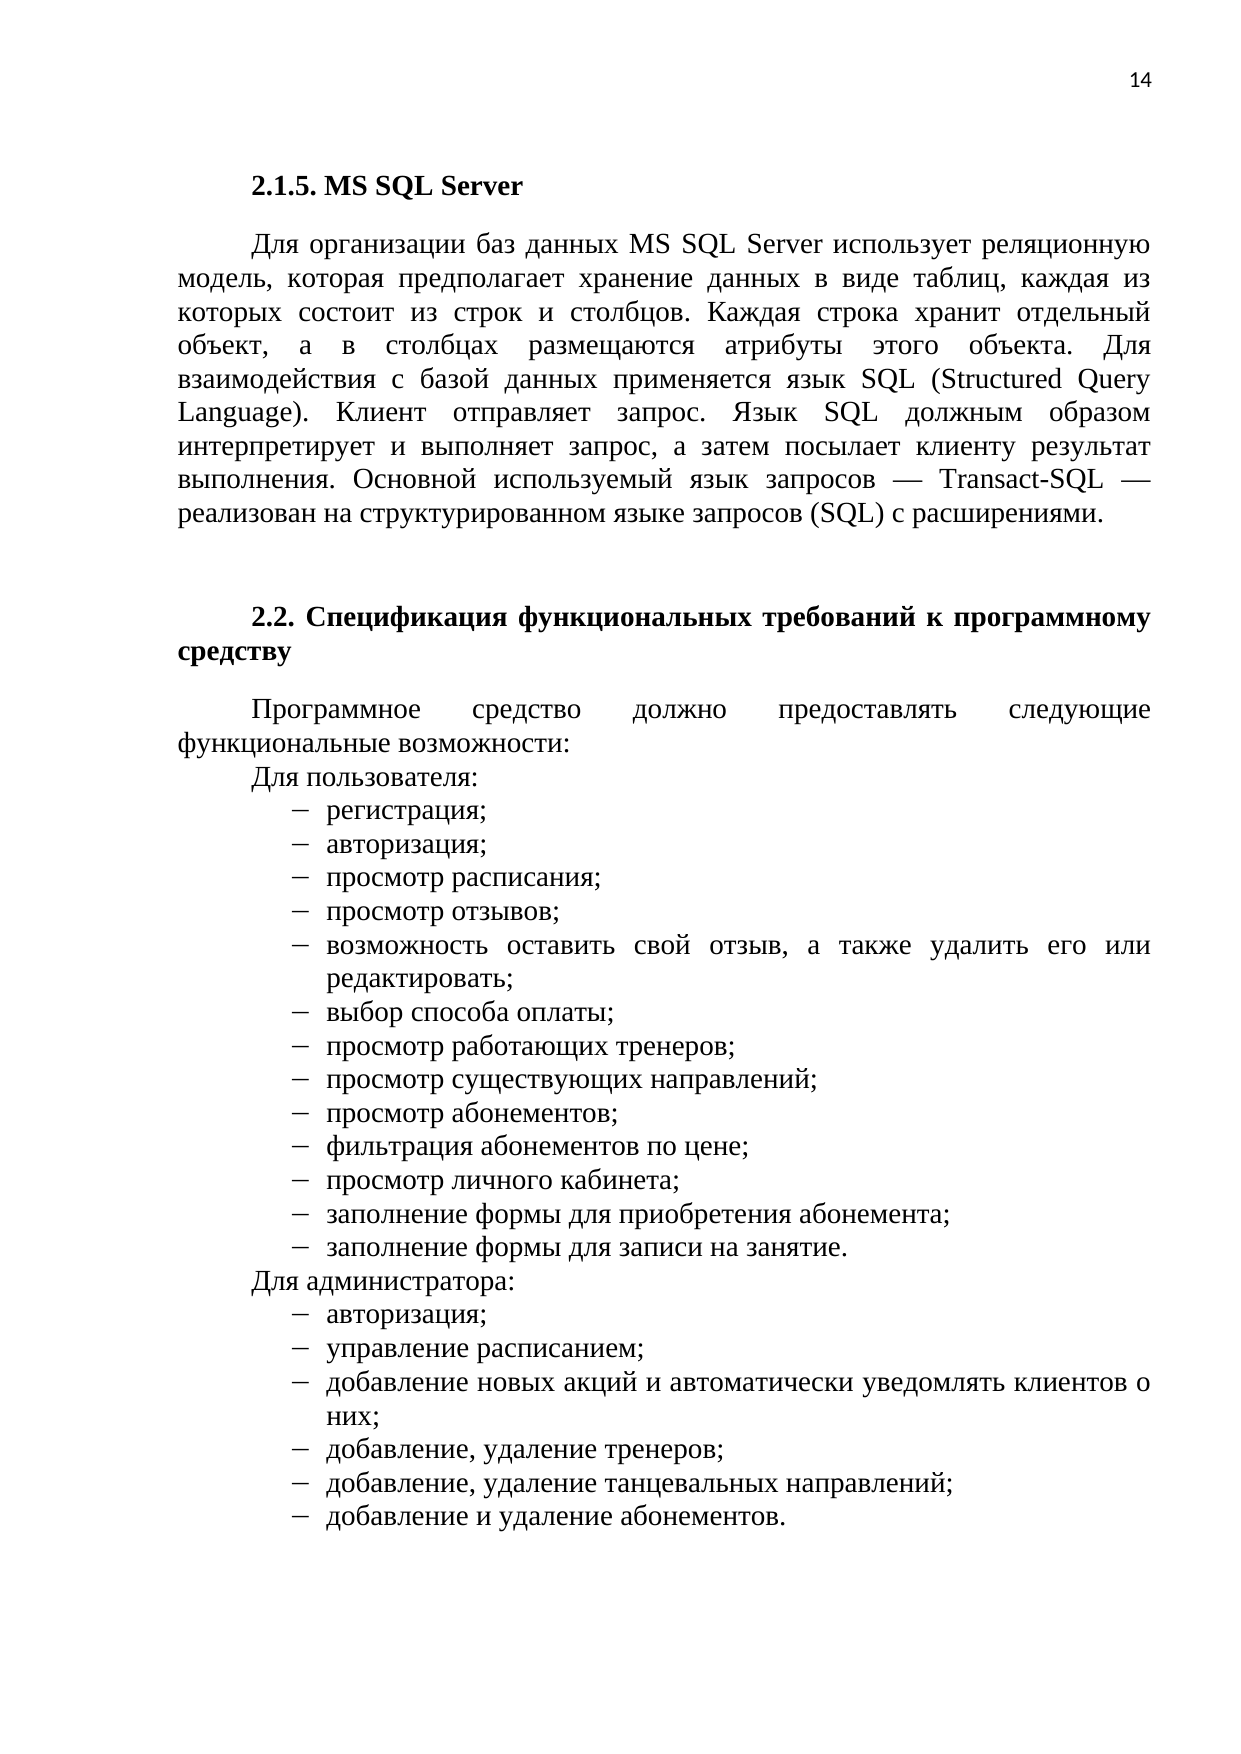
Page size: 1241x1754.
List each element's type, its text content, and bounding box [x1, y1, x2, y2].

list авторизация; [288, 826, 1152, 859]
list регистрация; [288, 792, 1152, 826]
list выбор способа оплаты; [288, 994, 1152, 1028]
list добавление и удаление абонементов. [288, 1498, 1152, 1532]
text Программное средство должно предоставлять следующие функциональные возможности: [177, 692, 1152, 759]
list управление расписанием; [288, 1330, 1152, 1364]
list заполнение формы для записи на занятие. [288, 1229, 1152, 1263]
subtitle 2.1.5. MS SQL Server [177, 168, 1152, 202]
list добавление новых акций и автоматически уведомлять клиентов о них; [288, 1364, 1152, 1431]
text Для организации баз данных MS SQL Server использует реляционную модель, которая предполагает хранение данных в виде таблиц, каждая из которых состоит из строк и столбцов. Каждая строка хранит отдельный объект, а в столбцах размещаются атрибуты этого объекта. Для взаимодействия с базой данных применяется язык SQL (Structured Query Language). Клиент отправляет запрос. Язык SQL должным образом интерпретирует и выполняет запрос, а затем посылает клиенту результат выполнения. Основной используемый язык запросов — Transact-SQL — реализован на структурированном языке запросов (SQL) с расширениями. [177, 227, 1152, 528]
list просмотр отзывов; [288, 893, 1152, 927]
list просмотр абонементов; [288, 1095, 1152, 1128]
list просмотр работающих тренеров; [288, 1028, 1152, 1061]
list возможность оставить свой отзыв, а также удалить его или редактировать; [288, 927, 1152, 994]
list просмотр личного кабинета; [288, 1162, 1152, 1196]
list заполнение формы для приобретения абонемента; [288, 1196, 1152, 1229]
subtitle 2.2. Спецификация функциональных требований к программному средству [177, 599, 1152, 667]
text Для пользователя: [177, 759, 1152, 792]
list добавление, удаление танцевальных направлений; [288, 1465, 1152, 1498]
text Для администратора: [177, 1263, 1152, 1297]
list авторизация; [288, 1297, 1152, 1330]
list фильтрация абонементов по цене; [288, 1128, 1152, 1162]
list просмотр расписания; [288, 859, 1152, 893]
list просмотр существующих направлений; [288, 1061, 1152, 1095]
list добавление, удаление тренеров; [288, 1431, 1152, 1465]
